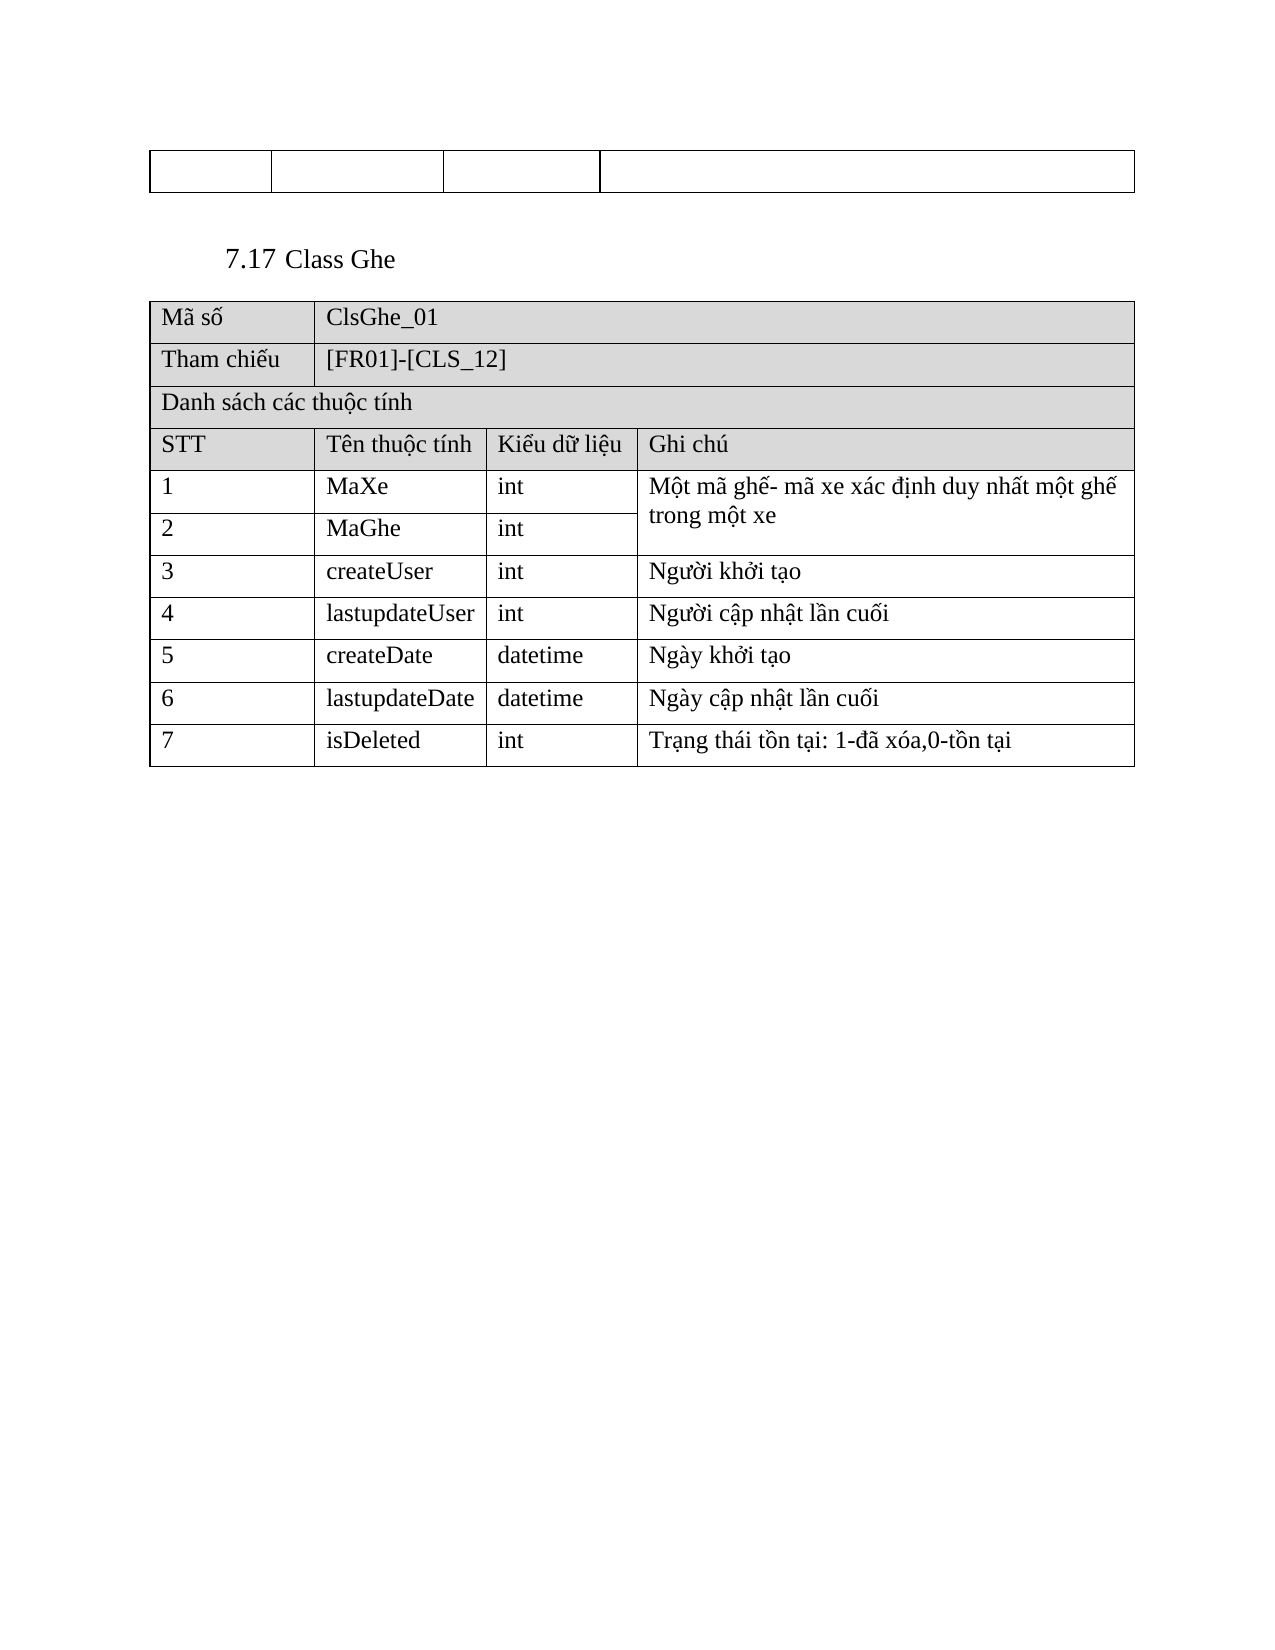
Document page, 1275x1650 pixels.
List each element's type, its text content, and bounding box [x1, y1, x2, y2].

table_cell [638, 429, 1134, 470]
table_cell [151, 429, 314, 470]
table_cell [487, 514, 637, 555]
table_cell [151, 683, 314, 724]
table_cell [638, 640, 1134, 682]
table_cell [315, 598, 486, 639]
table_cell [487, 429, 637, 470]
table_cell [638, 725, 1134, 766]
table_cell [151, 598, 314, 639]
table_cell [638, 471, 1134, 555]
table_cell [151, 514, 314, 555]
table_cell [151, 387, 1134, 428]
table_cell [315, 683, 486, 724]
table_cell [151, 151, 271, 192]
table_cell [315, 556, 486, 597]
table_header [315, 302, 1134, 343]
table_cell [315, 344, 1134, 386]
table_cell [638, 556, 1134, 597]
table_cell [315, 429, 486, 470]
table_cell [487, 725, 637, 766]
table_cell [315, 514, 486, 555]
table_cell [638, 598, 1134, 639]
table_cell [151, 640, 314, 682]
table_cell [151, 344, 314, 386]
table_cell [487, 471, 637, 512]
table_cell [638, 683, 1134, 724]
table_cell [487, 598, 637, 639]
text Class Ghe [225, 242, 1125, 275]
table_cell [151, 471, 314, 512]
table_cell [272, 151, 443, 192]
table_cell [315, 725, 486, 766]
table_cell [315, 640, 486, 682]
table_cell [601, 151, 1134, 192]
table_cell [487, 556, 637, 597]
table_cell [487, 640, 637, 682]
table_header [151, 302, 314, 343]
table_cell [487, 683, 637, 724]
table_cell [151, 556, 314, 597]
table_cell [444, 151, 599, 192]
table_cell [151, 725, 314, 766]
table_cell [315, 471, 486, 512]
